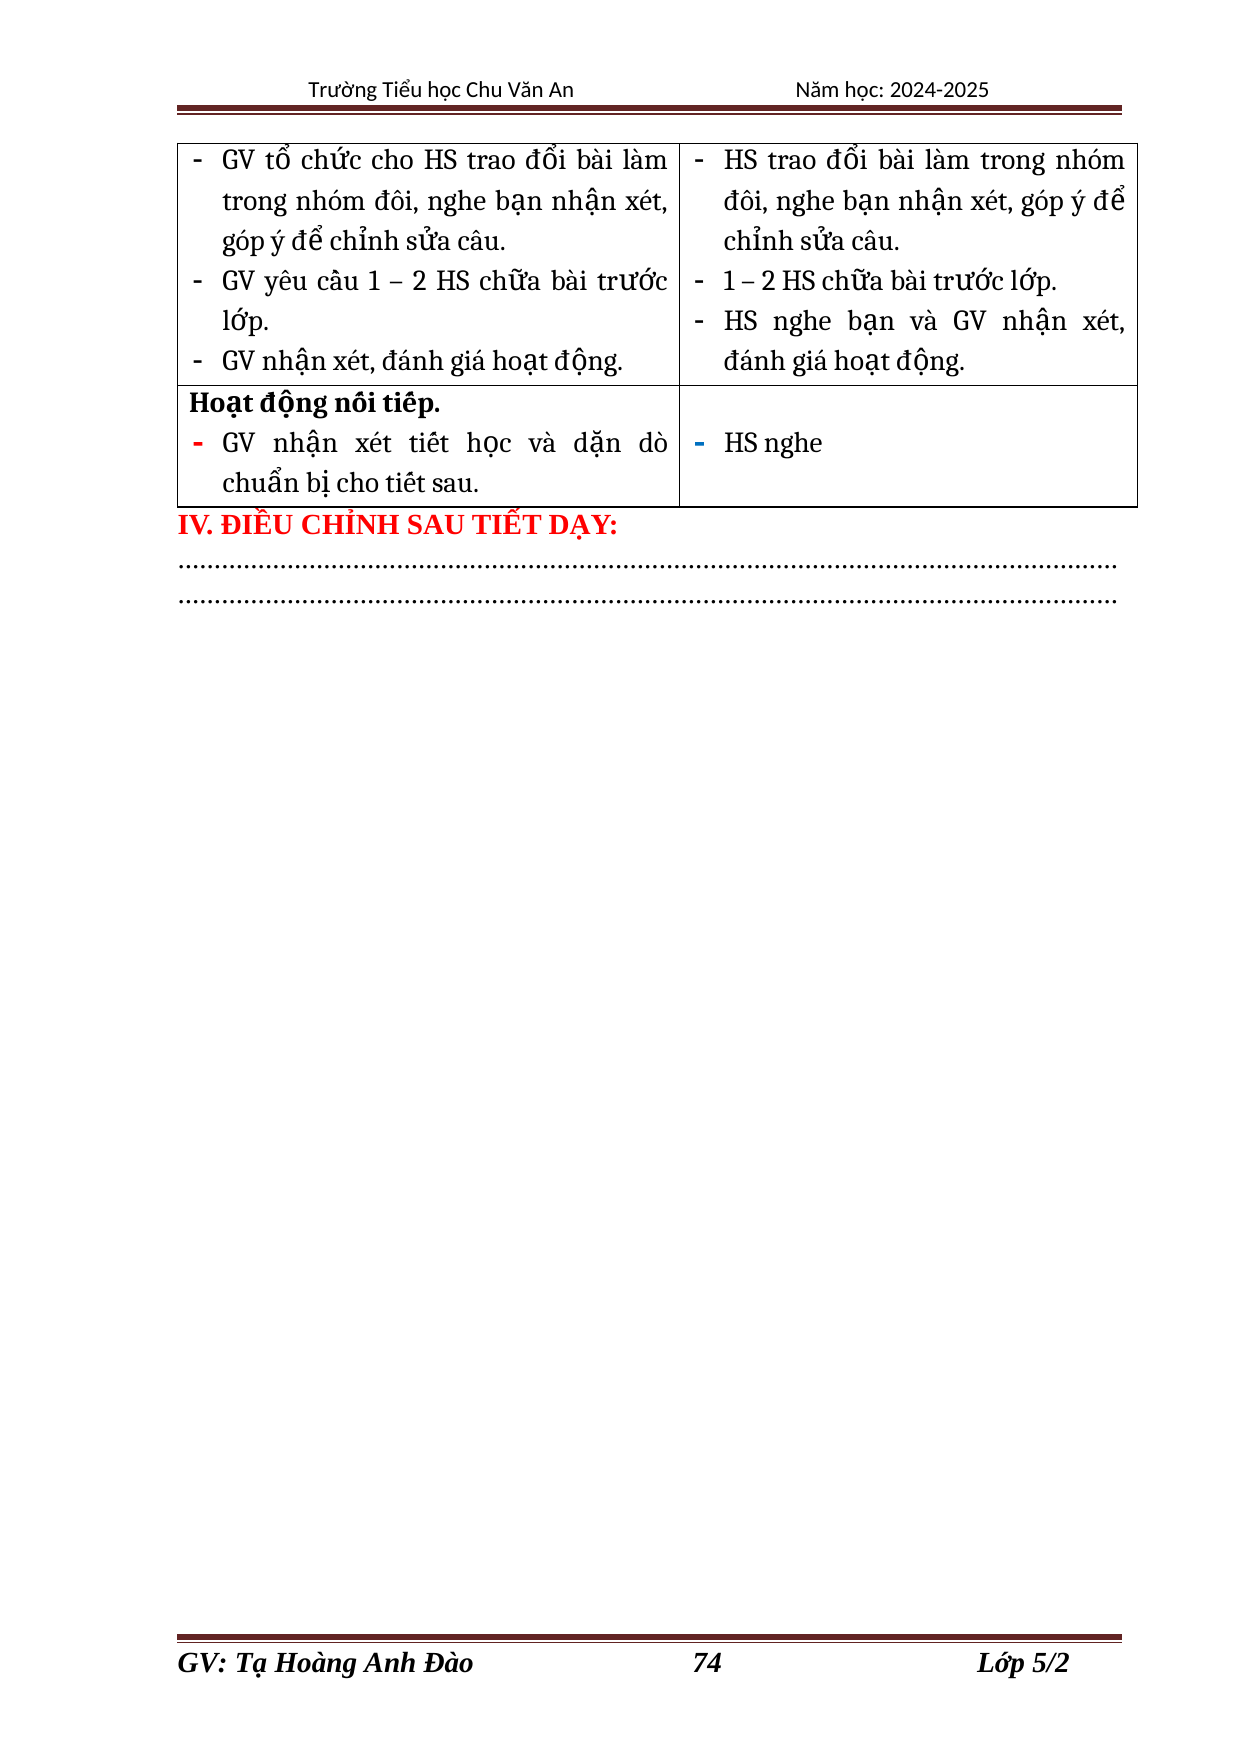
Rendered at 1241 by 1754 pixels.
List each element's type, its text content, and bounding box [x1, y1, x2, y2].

table_cell Hoạt động nối tiếp. GV nhận xét tiết học và dặn dò chuẩn bị cho tiết sau. [178, 386, 679, 506]
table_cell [680, 144, 1137, 385]
table_cell HS nghe [680, 386, 1137, 506]
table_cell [178, 144, 679, 385]
text .................................................................................................................................................................................................................................................................. [177, 541, 1122, 610]
text IV. ĐIỀU CHỈNH SAU TIẾT DẠY: [177, 508, 1122, 541]
